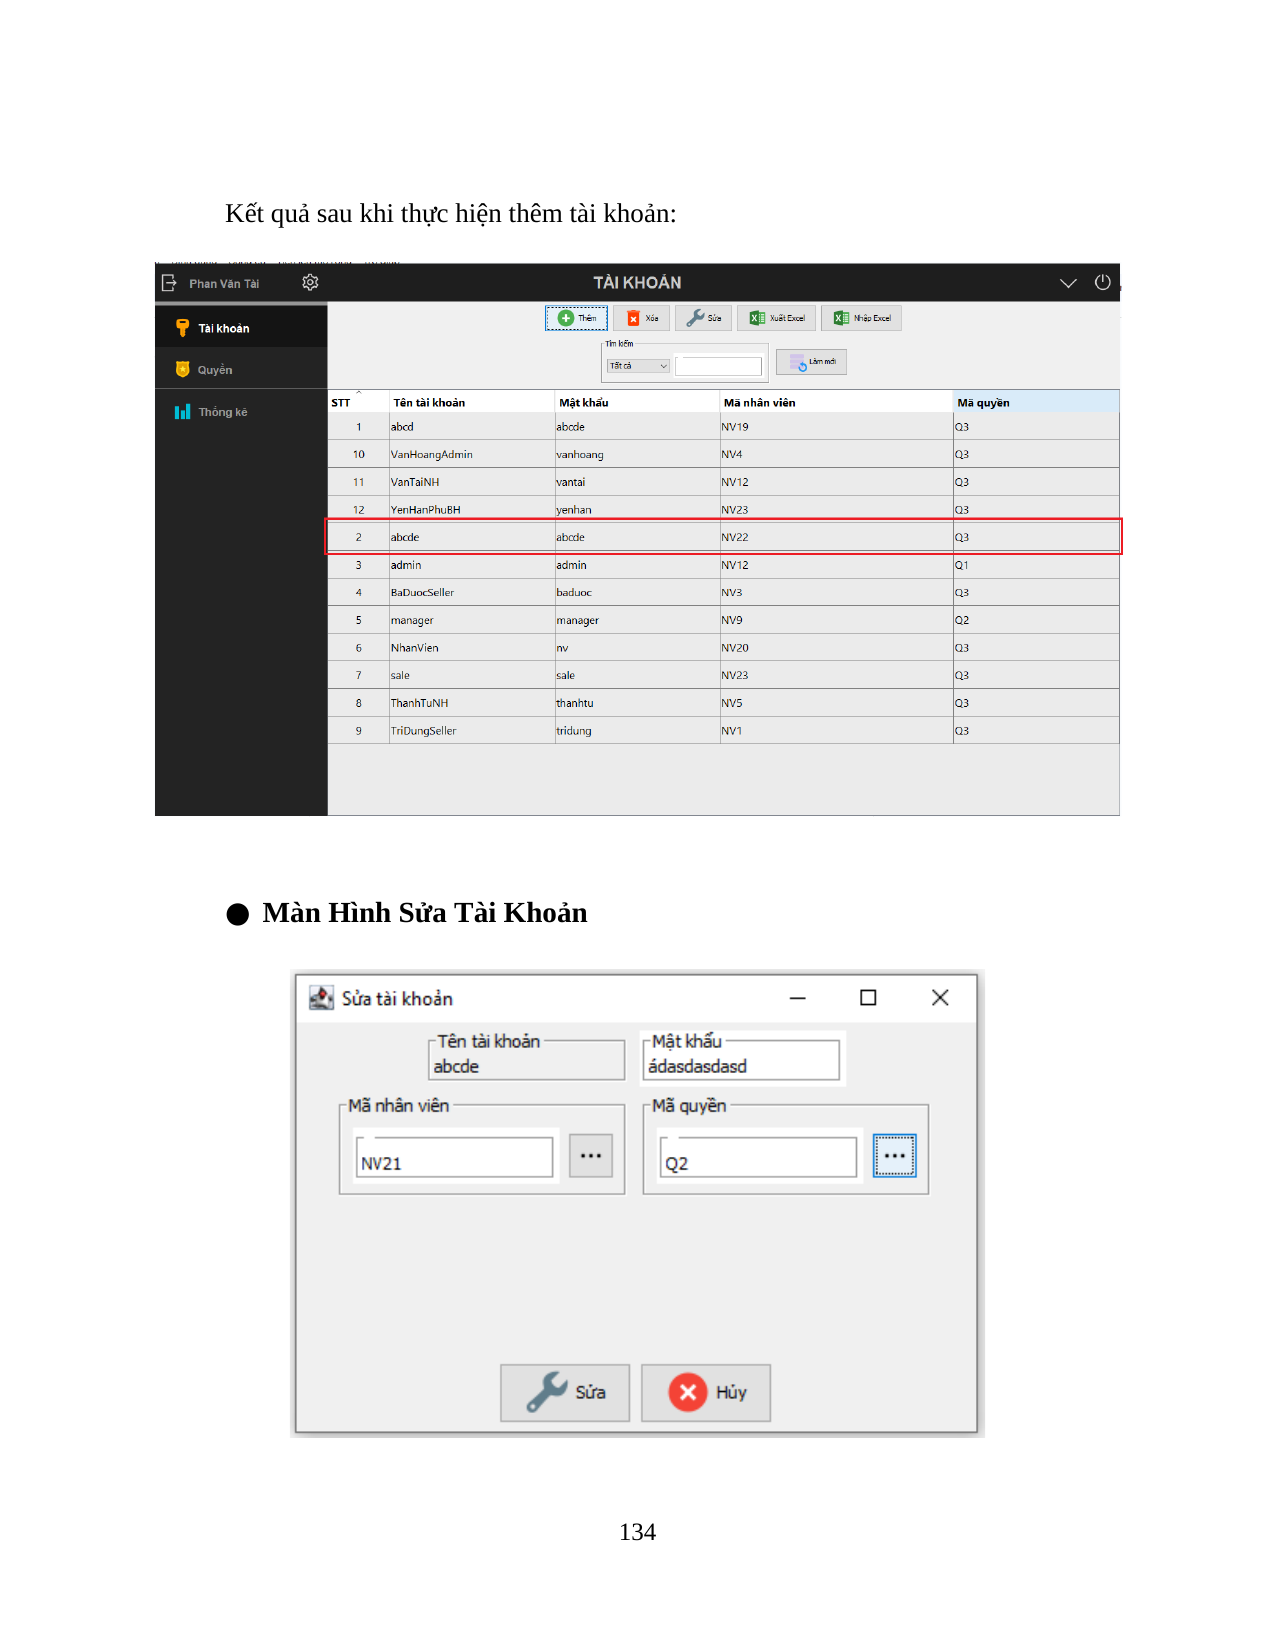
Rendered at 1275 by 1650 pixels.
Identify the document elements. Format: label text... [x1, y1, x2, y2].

picture [289, 969, 986, 1438]
picture [150, 260, 1125, 819]
subtitle Kết quả sau khi thực hiện thêm tài khoản: [225, 197, 1125, 228]
subtitle Màn Hình Sửa Tài Khoản [225, 879, 1125, 939]
